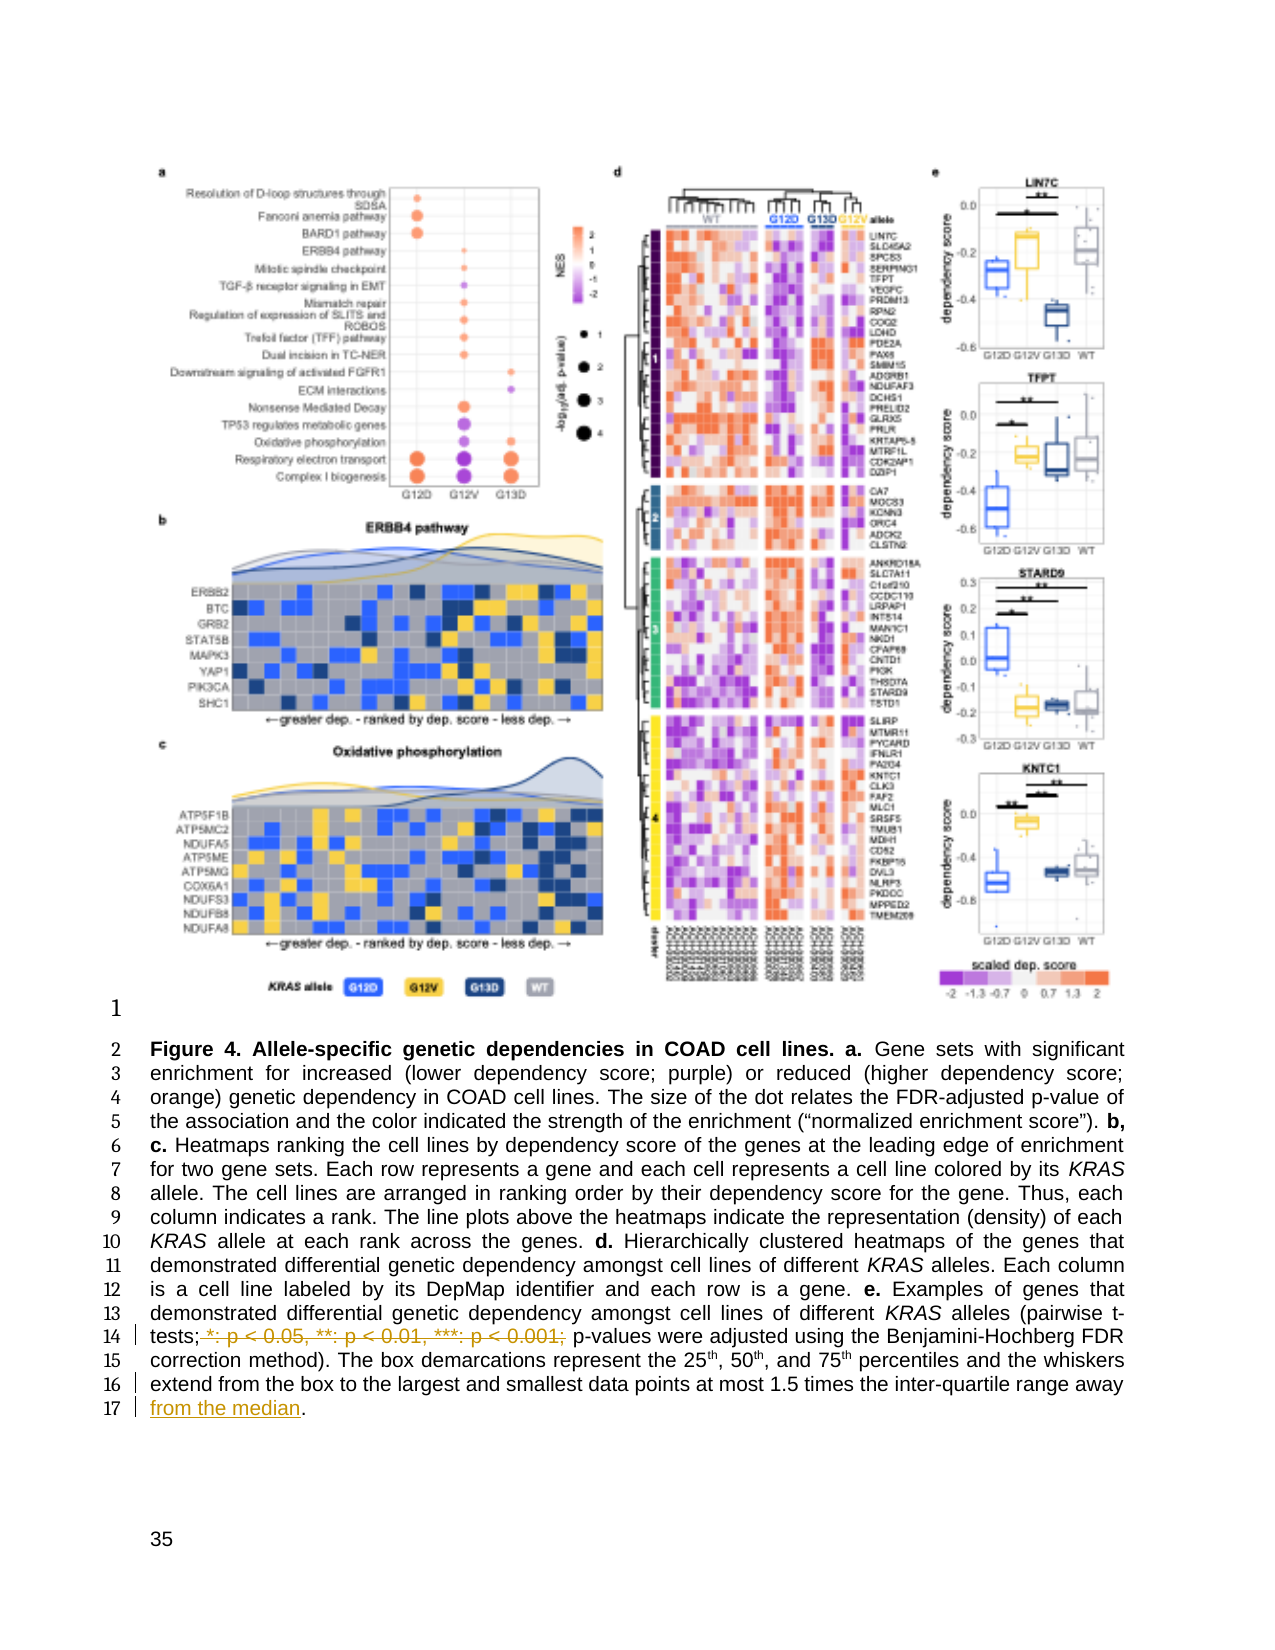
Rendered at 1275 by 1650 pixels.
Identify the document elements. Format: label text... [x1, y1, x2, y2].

picture [150, 150, 1125, 1016]
text Figure 4. Allele-specific genetic dependencies in COAD cell lines. a. Gene sets with significant enrichment for increased (lower dependency score; purple) or reduced (higher dependency score; orange) genetic dependency in COAD cell lines. The size of the dot relates the FDR-adjusted p-value of the association and the color indicated the strength of the enrichment (“normalized enrichment score”). b, c. Heatmaps ranking the cell lines by dependency score of the genes at the leading edge of enrichment for two gene sets. Each row represents a gene and each cell represents a cell line colored by its KRAS allele. The cell lines are arranged in ranking order by their dependency score for the gene. Thus, each column indicates a rank. The line plots above the heatmaps indicate the representation (density) of each KRAS allele at each rank across the genes. d. Hierarchically clustered heatmaps of the genes that demonstrated differential genetic dependency amongst cell lines of different KRAS alleles. Each column is a cell line labeled by its DepMap identifier and each row is a gene. e. Examples of genes that demonstrated differential genetic dependency amongst cell lines of different KRAS alleles (pairwise t-tests; p-values were adjusted using the Benjamini-Hochberg FDR correction method). The box demarcations represent the 25th, 50th, and 75th percentiles and the whiskers extend from the box to the largest and smallest data points at most 1.5 times the inter-quartile range away. [150, 1037, 1125, 1420]
